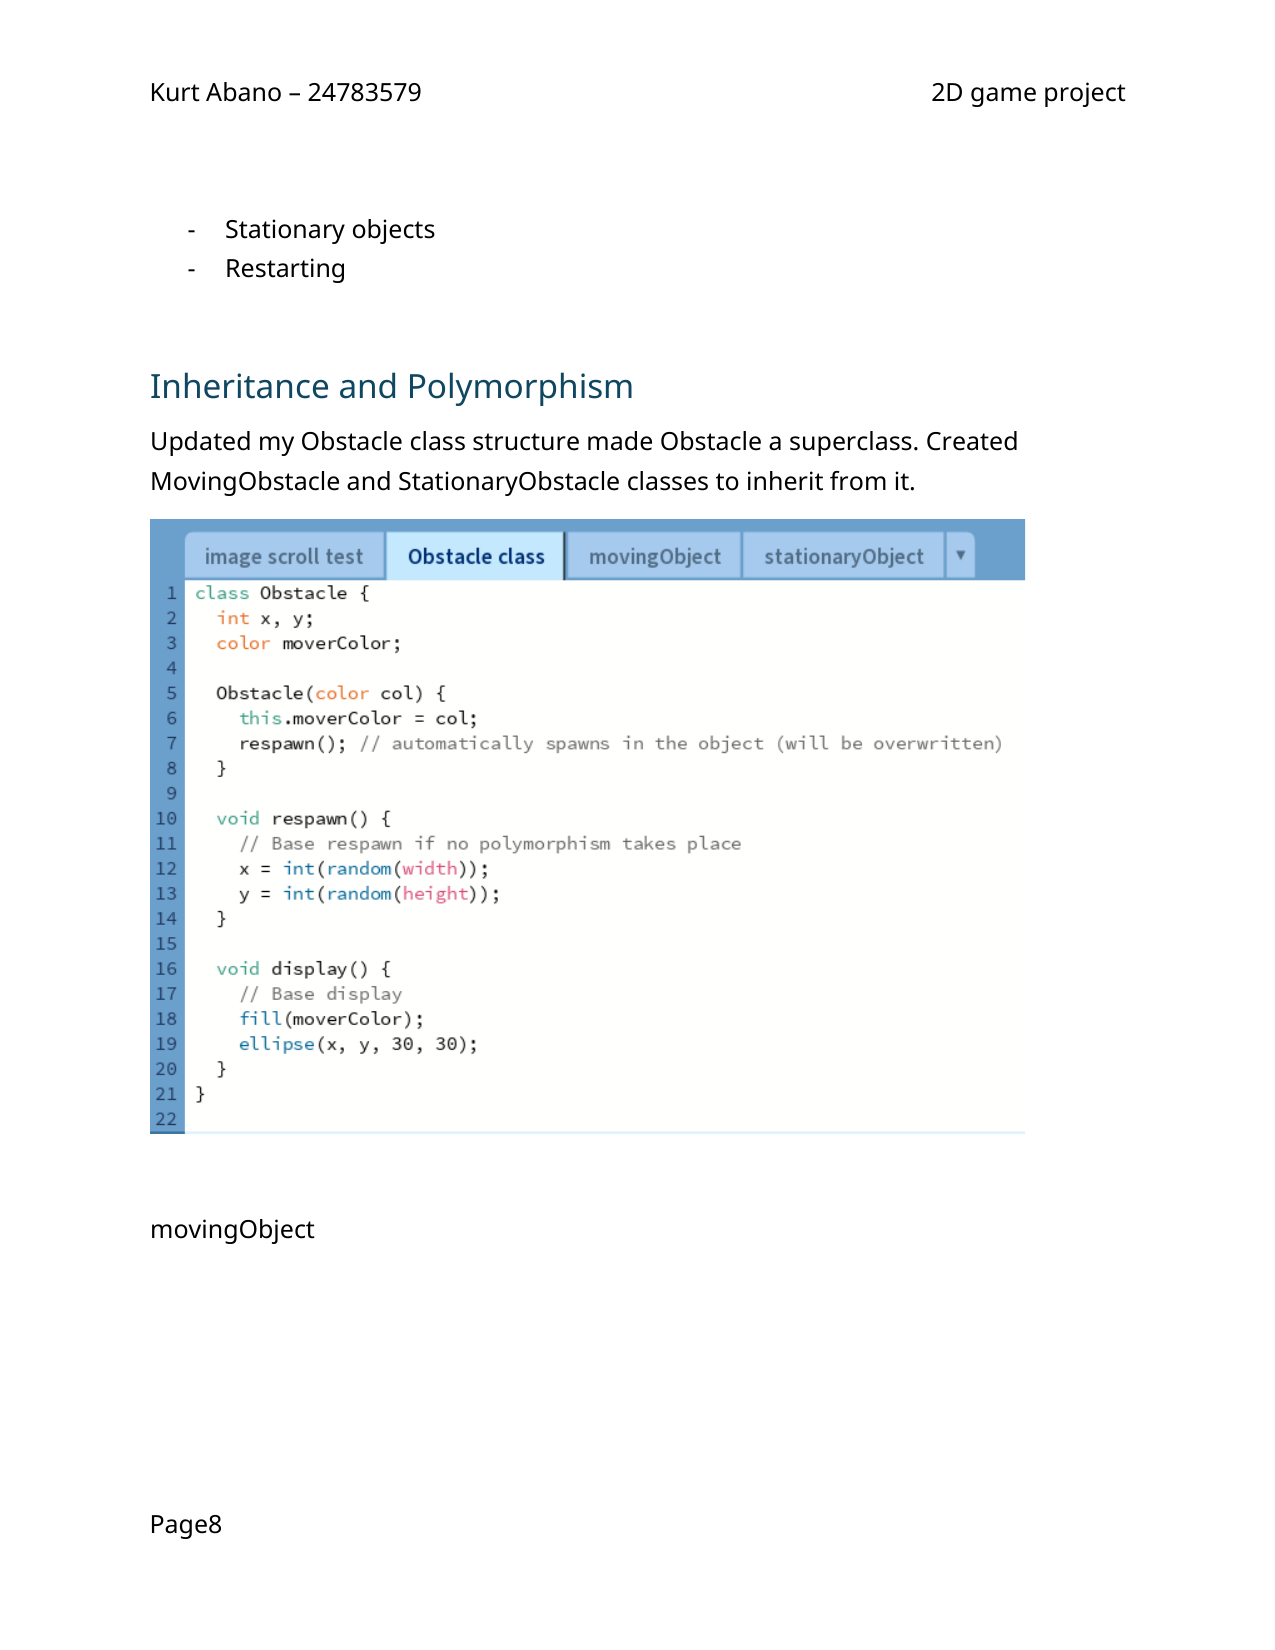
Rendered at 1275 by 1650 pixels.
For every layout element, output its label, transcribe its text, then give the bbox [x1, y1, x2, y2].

subtitle Inheritance and Polymorphism [150, 363, 1125, 408]
text Updated my Obstacle class structure made Obstacle a superclass. Created MovingObstacle and StationaryObstacle classes to inherit from it. [150, 424, 1125, 497]
picture [150, 519, 1025, 1134]
list Restarting [187, 251, 1125, 285]
list Stationary objects [187, 211, 1125, 245]
text movingObject [150, 1212, 1125, 1246]
